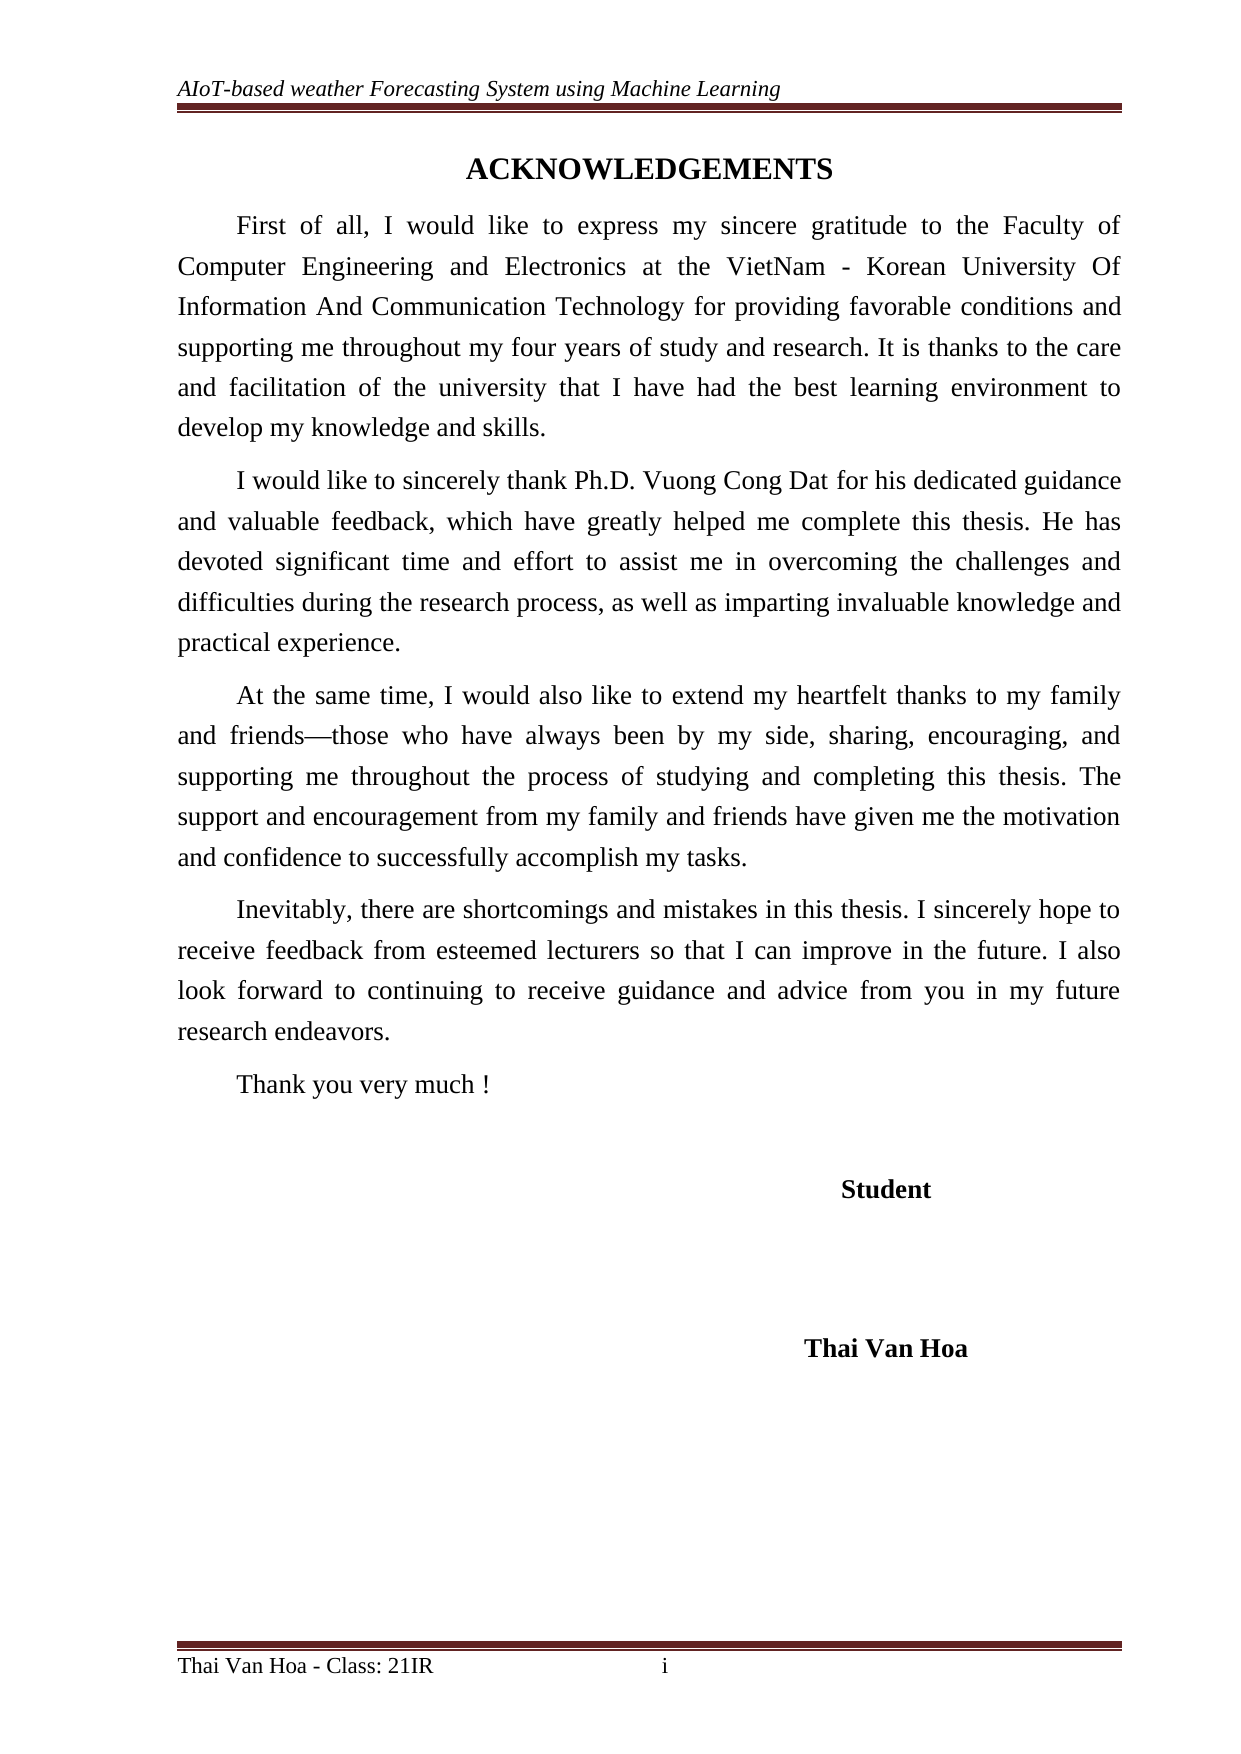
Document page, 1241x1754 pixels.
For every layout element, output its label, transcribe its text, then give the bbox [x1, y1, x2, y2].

text Student [177, 1174, 1122, 1205]
text Thai Van Hoa [177, 1332, 1122, 1363]
text I would like to sincerely thank Ph.D. Vuong Cong Dat for his dedicated guidance and valuable feedback, which have greatly helped me complete this thesis. He has devoted significant time and effort to assist me in overcoming the challenges and difficulties during the research process, as well as imparting invaluable knowledge and practical experience. [177, 464, 1122, 657]
text ACKNOWLEDGEMENTS [177, 150, 1122, 186]
text Inevitably, there are shortcomings and mistakes in this thesis. I sincerely hope to receive feedback from esteemed lecturers so that I can improve in the future. I also look forward to continuing to receive guidance and advice from you in my future research endeavors. [177, 894, 1122, 1046]
text Thank you very much ! [177, 1068, 1122, 1099]
text First of all, I would like to express my sincere gratitude to the Faculty of Computer Engineering and Electronics at the VietNam - Korean University Of Information And Communication Technology for providing favorable conditions and supporting me throughout my four years of study and research. It is thanks to the care and facilitation of the university that I have had the best learning environment to develop my knowledge and skills. [177, 209, 1122, 443]
text At the same time, I would also like to extend my heartfelt thanks to my family and friends—those who have always been by my side, sharing, encouraging, and supporting me throughout the process of studying and completing this thesis. The support and encouragement from my family and friends have given me the motivation and confidence to successfully accomplish my tasks. [177, 679, 1122, 872]
